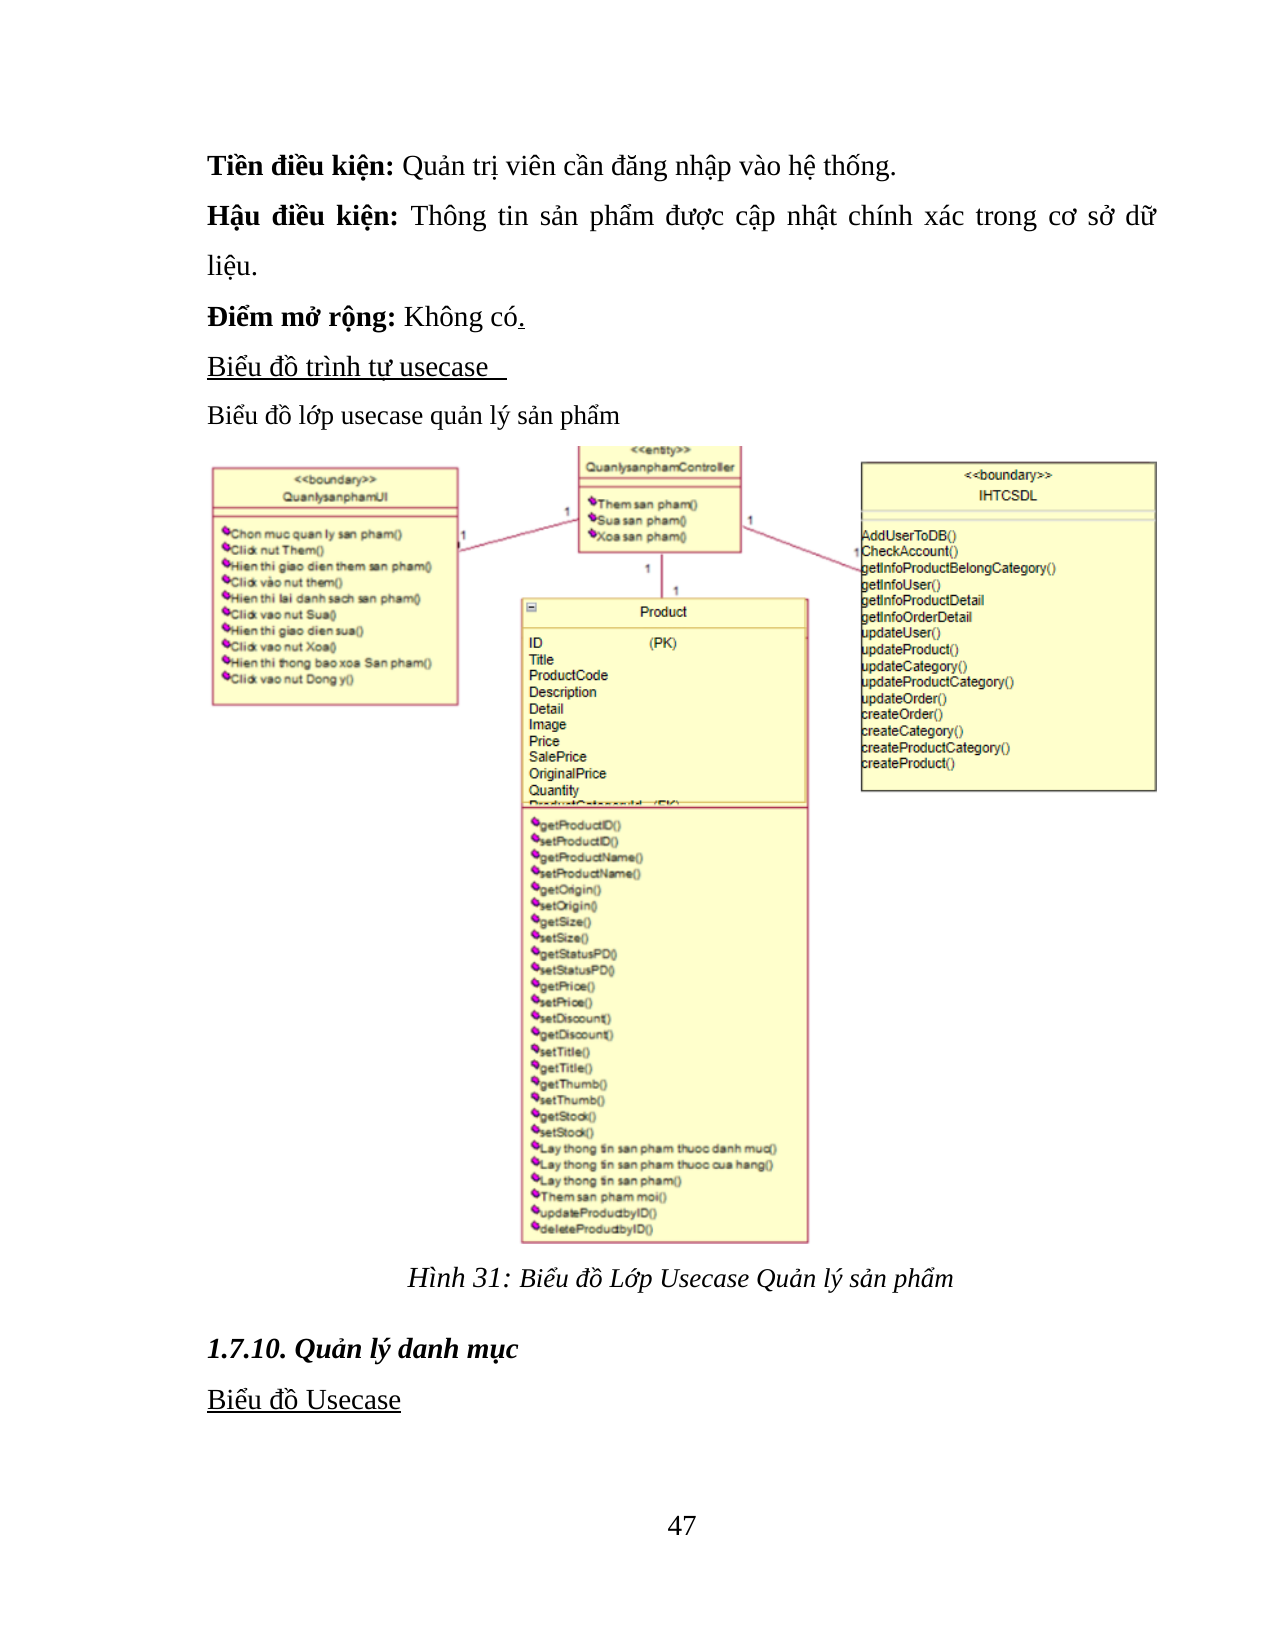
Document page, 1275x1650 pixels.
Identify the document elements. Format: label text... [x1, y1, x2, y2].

text Biểu đồ lớp usecase quản lý sản phẩm [207, 399, 1157, 430]
subtitle 1.7.10. Quản lý danh mục [207, 1332, 1157, 1365]
text Hậu điều kiện: Thông tin sản phẩm được cập nhật chính xác trong cơ sở dữ liệu. [207, 198, 1157, 282]
text Biểu đồ Usecase [207, 1382, 1157, 1416]
text Biểu đồ trình tự usecase [207, 349, 1157, 382]
picture [206, 446, 1157, 1244]
text Tiền điều kiện: Quản trị viên cần đăng nhập vào hệ thống. [207, 148, 1157, 181]
text Điểm mở rộng: Không có. [207, 299, 1157, 332]
text Hình 31: Biểu đồ Lớp Usecase Quản lý sản phẩm [207, 1261, 1157, 1294]
